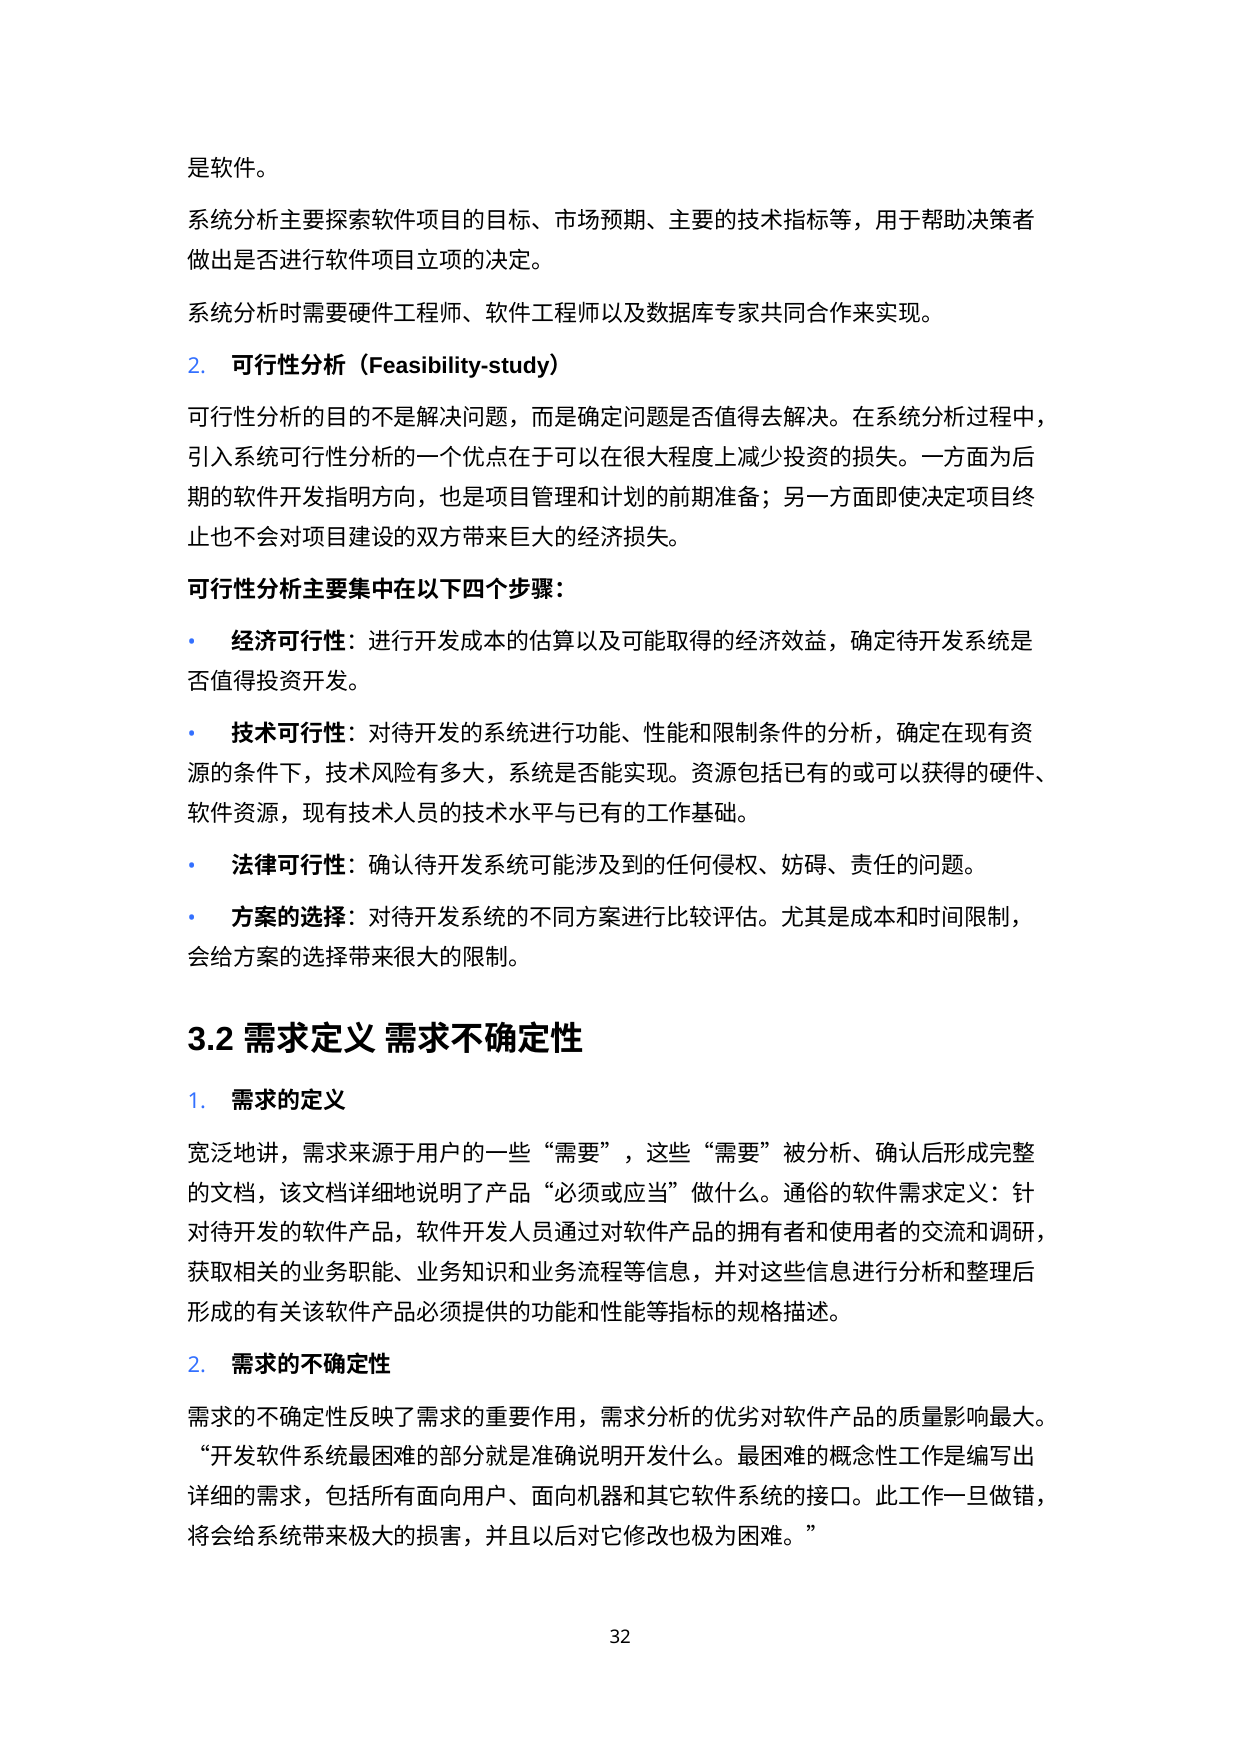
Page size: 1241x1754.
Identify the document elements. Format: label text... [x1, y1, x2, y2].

list 经济可行性：进行开发成本的估算以及可能取得的经济效益，确定待开发系统是否值得投资开发。 [187, 623, 1053, 696]
text 3.2 需求定义 需求不确定性 [187, 1012, 1053, 1060]
text 可行性分析的目的不是解决问题，而是确定问题是否值得去解决。在系统分析过程中，引入系统可行性分析的一个优点在于可以在很大程度上减少投资的损失。一方面为后期的软件开发指明方向，也是项目管理和计划的前期准备；另一方面即使决定项目终止也不会对项目建设的双方带来巨大的经济损失。 [187, 399, 1053, 552]
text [187, 150, 1053, 183]
text 宽泛地讲，需求来源于用户的一些“需要”，这些“需要”被分析、确认后形成完整的文档，该文档详细地说明了产品“必须或应当”做什么。通俗的软件需求定义：针对待开发的软件产品，软件开发人员通过对软件产品的拥有者和使用者的交流和调研，获取相关的业务职能、业务知识和业务流程等信息，并对这些信息进行分析和整理后形成的有关该软件产品必须提供的功能和性能等指标的规格描述。 [187, 1135, 1053, 1327]
text 需求的不确定性反映了需求的重要作用，需求分析的优劣对软件产品的质量影响最大。“开发软件系统最困难的部分就是准确说明开发什么。最困难的概念性工作是编写出详细的需求，包括所有面向用户、面向机器和其它软件系统的接口。此工作一旦做错，将会给系统带来极大的损害，并且以后对它修改也极为困难。” [187, 1398, 1053, 1551]
list 方案的选择：对待开发系统的不同方案进行比较评估。尤其是成本和时间限制，会给方案的选择带来很大的限制。 [187, 899, 1053, 972]
list 技术可行性：对待开发的系统进行功能、性能和限制条件的分析，确定在现有资源的条件下，技术风险有多大，系统是否能实现。资源包括已有的或可以获得的硬件、软件资源，现有技术人员的技术水平与已有的工作基础。 [187, 715, 1053, 828]
text 系统分析主要探索软件项目的目标、市场预期、主要的技术指标等，用于帮助决策者做出是否进行软件项目立项的决定。 [187, 202, 1053, 275]
text 可行性分析主要集中在以下四个步骤： [187, 571, 1053, 604]
list 需求的不确定性 [187, 1346, 1053, 1379]
list 可行性分析（Feasibility-study） [187, 347, 1053, 380]
list 法律可行性：确认待开发系统可能涉及到的任何侵权、妨碍、责任的问题。 [187, 847, 1053, 880]
list 需求的定义 [187, 1082, 1053, 1116]
text 系统分析时需要硬件工程师、软件工程师以及数据库专家共同合作来实现。 [187, 294, 1053, 328]
